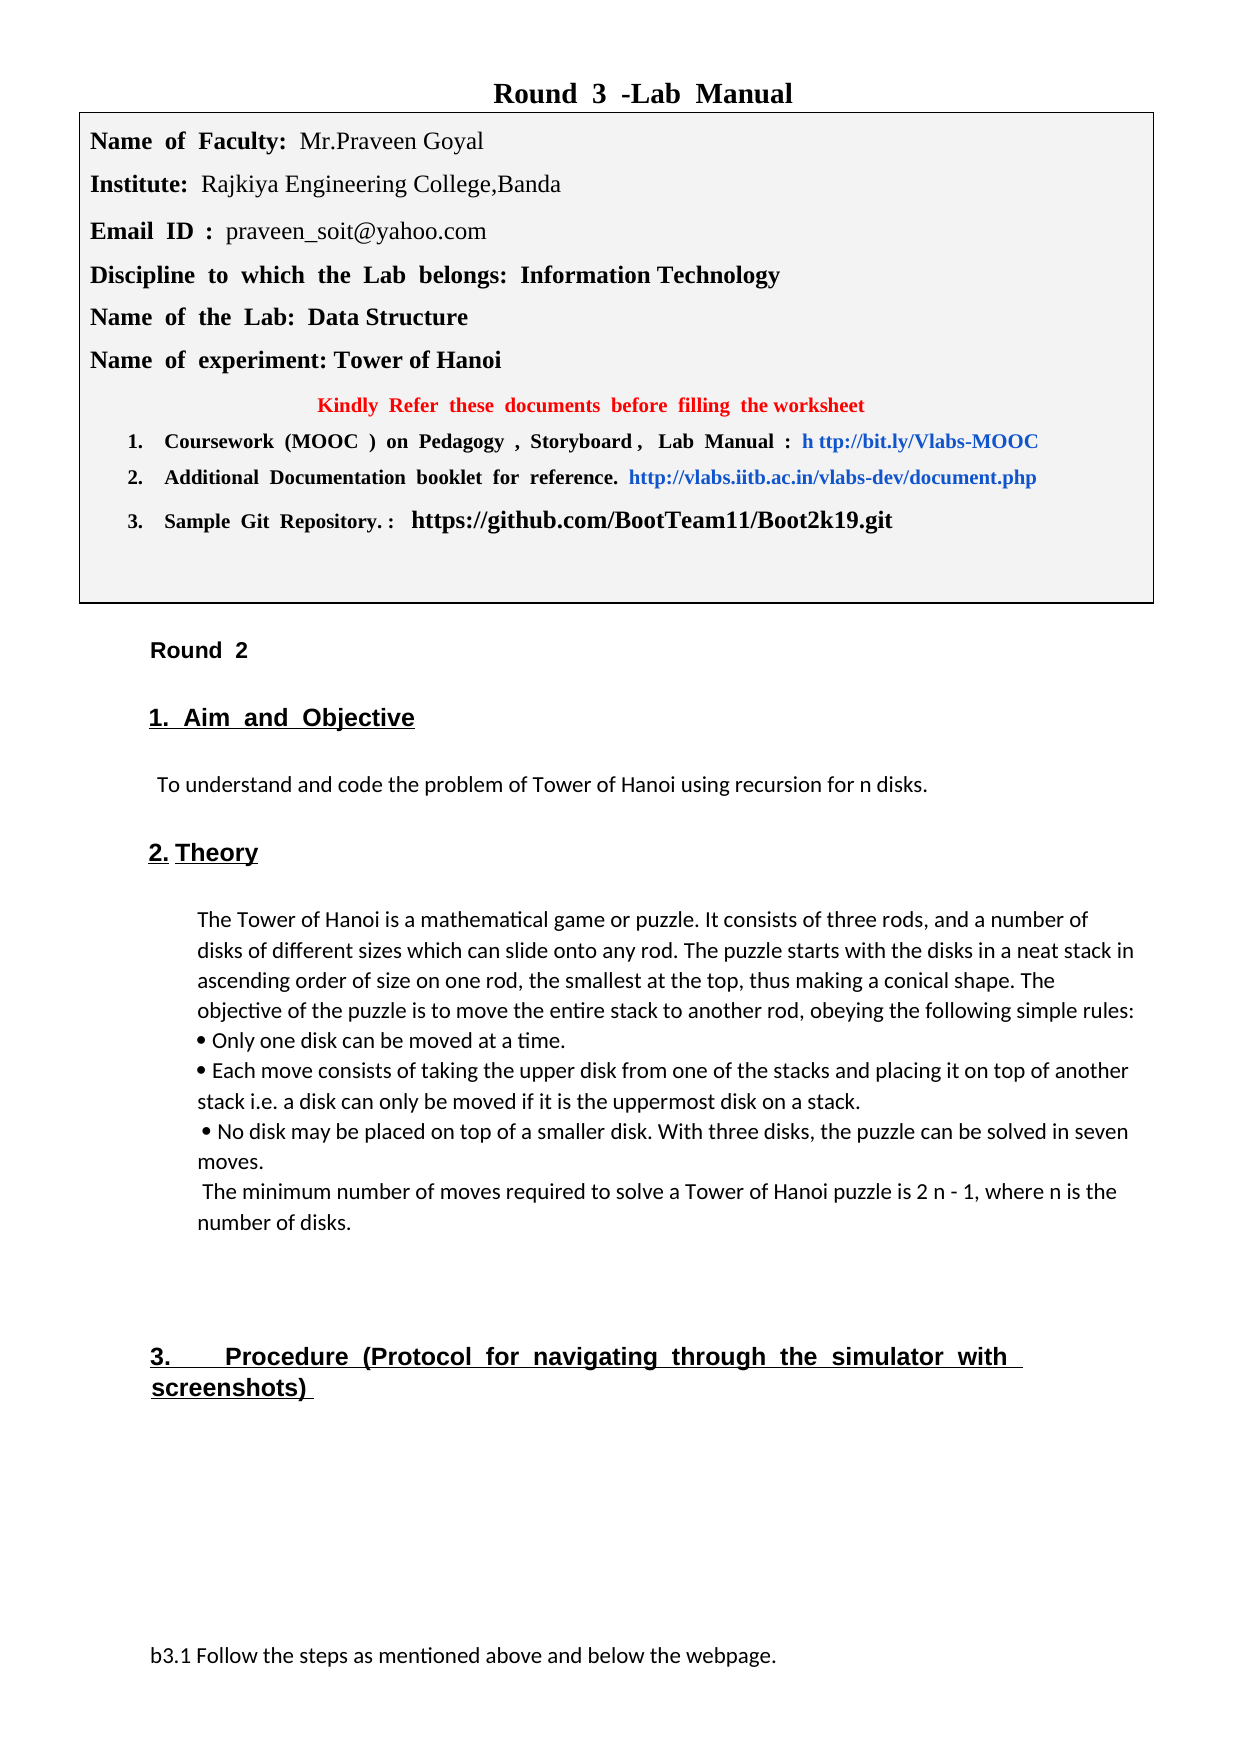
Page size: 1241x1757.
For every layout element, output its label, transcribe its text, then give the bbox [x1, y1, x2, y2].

list The Tower of Hanoi is a mathematical game or puzzle. It consists of three rods, and a number of disks of different sizes which can slide onto any rod. The puzzle starts with the disks in a neat stack in ascending order of size on one rod, the smallest at the top, thus making a conical shape. The objective of the puzzle is to move the entire stack to another rod, obeying the following simple rules: [197, 906, 1136, 1024]
list The minimum number of moves required to solve a Tower of Hanoi puzzle is 2 n - 1, where n is the number of disks. [197, 1177, 1136, 1236]
text b3.1 Follow the steps as mentioned above and below the webpage. [150, 1641, 1136, 1669]
list Each move consists of taking the upper disk from one of the stacks and placing it on top of another stack i.e. a disk can only be moved if it is the uppermost disk on a stack. [197, 1057, 1136, 1115]
table_header Name of Faculty: Mr.Praveen Goyal Institute: Rajkiya Engineering College,Banda Email ID : praveen_soit@yahoo.com Discipline to which the Lab belongs: Information Technology Name of the Lab: Data Structure Name of experiment: Tower of Hanoi Kindly Refer these documents before filling the worksheet Coursework (MOOC ) on Pedagogy , Storyboard , Lab Manual : h ttp://bit.ly/Vlabs-MOOC Additional Documentation booklet for reference. http://vlabs.iitb.ac.in/vlabs-dev/document.php Sample Git Repository. : https://github.com/BootTeam11/Boot2k19.git [80, 113, 1153, 602]
subtitle Procedure (Protocol for navigating through the simulator with screenshots) [150, 1342, 1136, 1402]
text 1. Aim and Objective [148, 702, 1136, 731]
text To understand and code the problem of Tower of Hanoi using recursion for n disks. [150, 770, 1136, 798]
list No disk may be placed on top of a smaller disk. With three disks, the puzzle can be solved in seven moves. [197, 1117, 1136, 1175]
subtitle Theory [148, 838, 1136, 866]
list Only one disk can be moved at a time. [197, 1026, 1136, 1054]
text Round 3 -Lab Manual [150, 76, 1136, 109]
text Round 2 [150, 637, 1136, 663]
